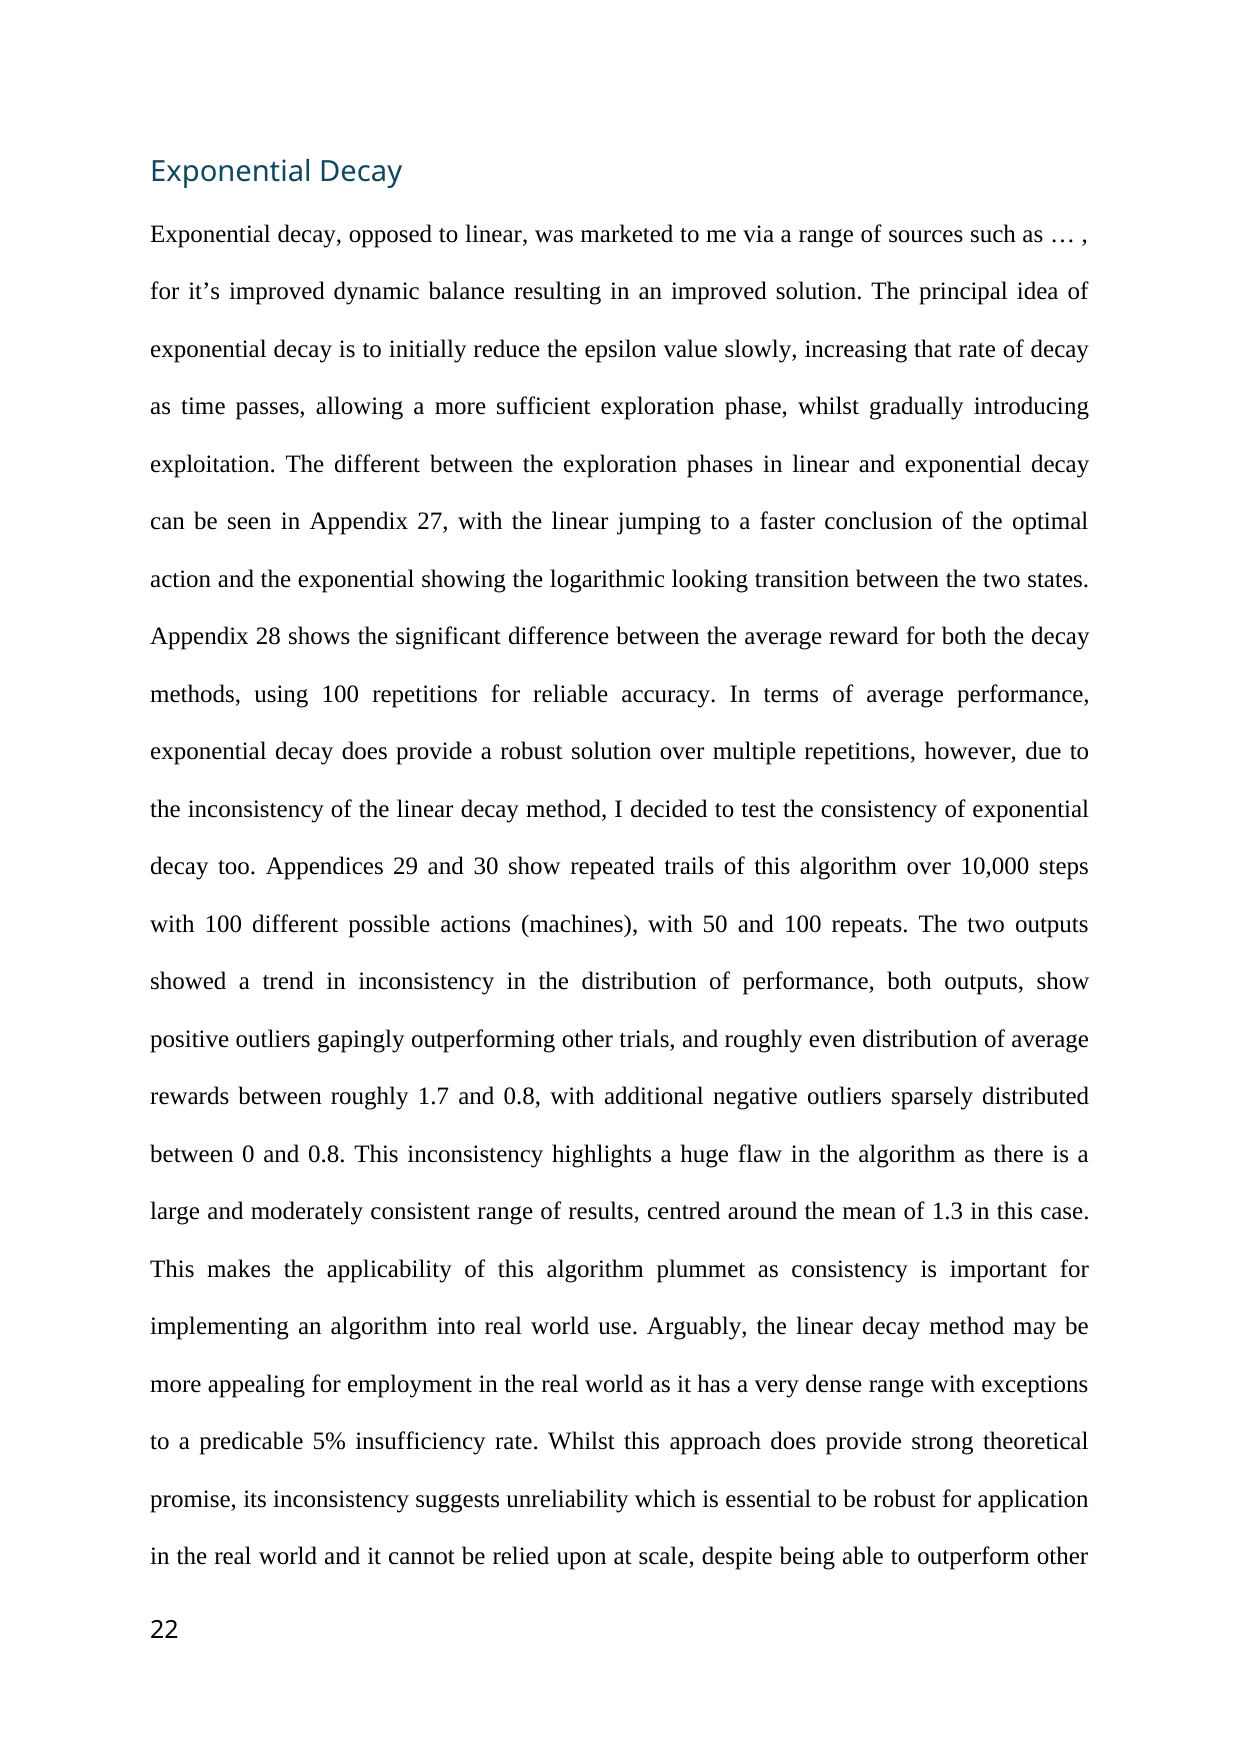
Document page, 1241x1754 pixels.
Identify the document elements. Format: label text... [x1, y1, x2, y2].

subtitle Exponential Decay [150, 150, 1090, 190]
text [150, 219, 1090, 1570]
